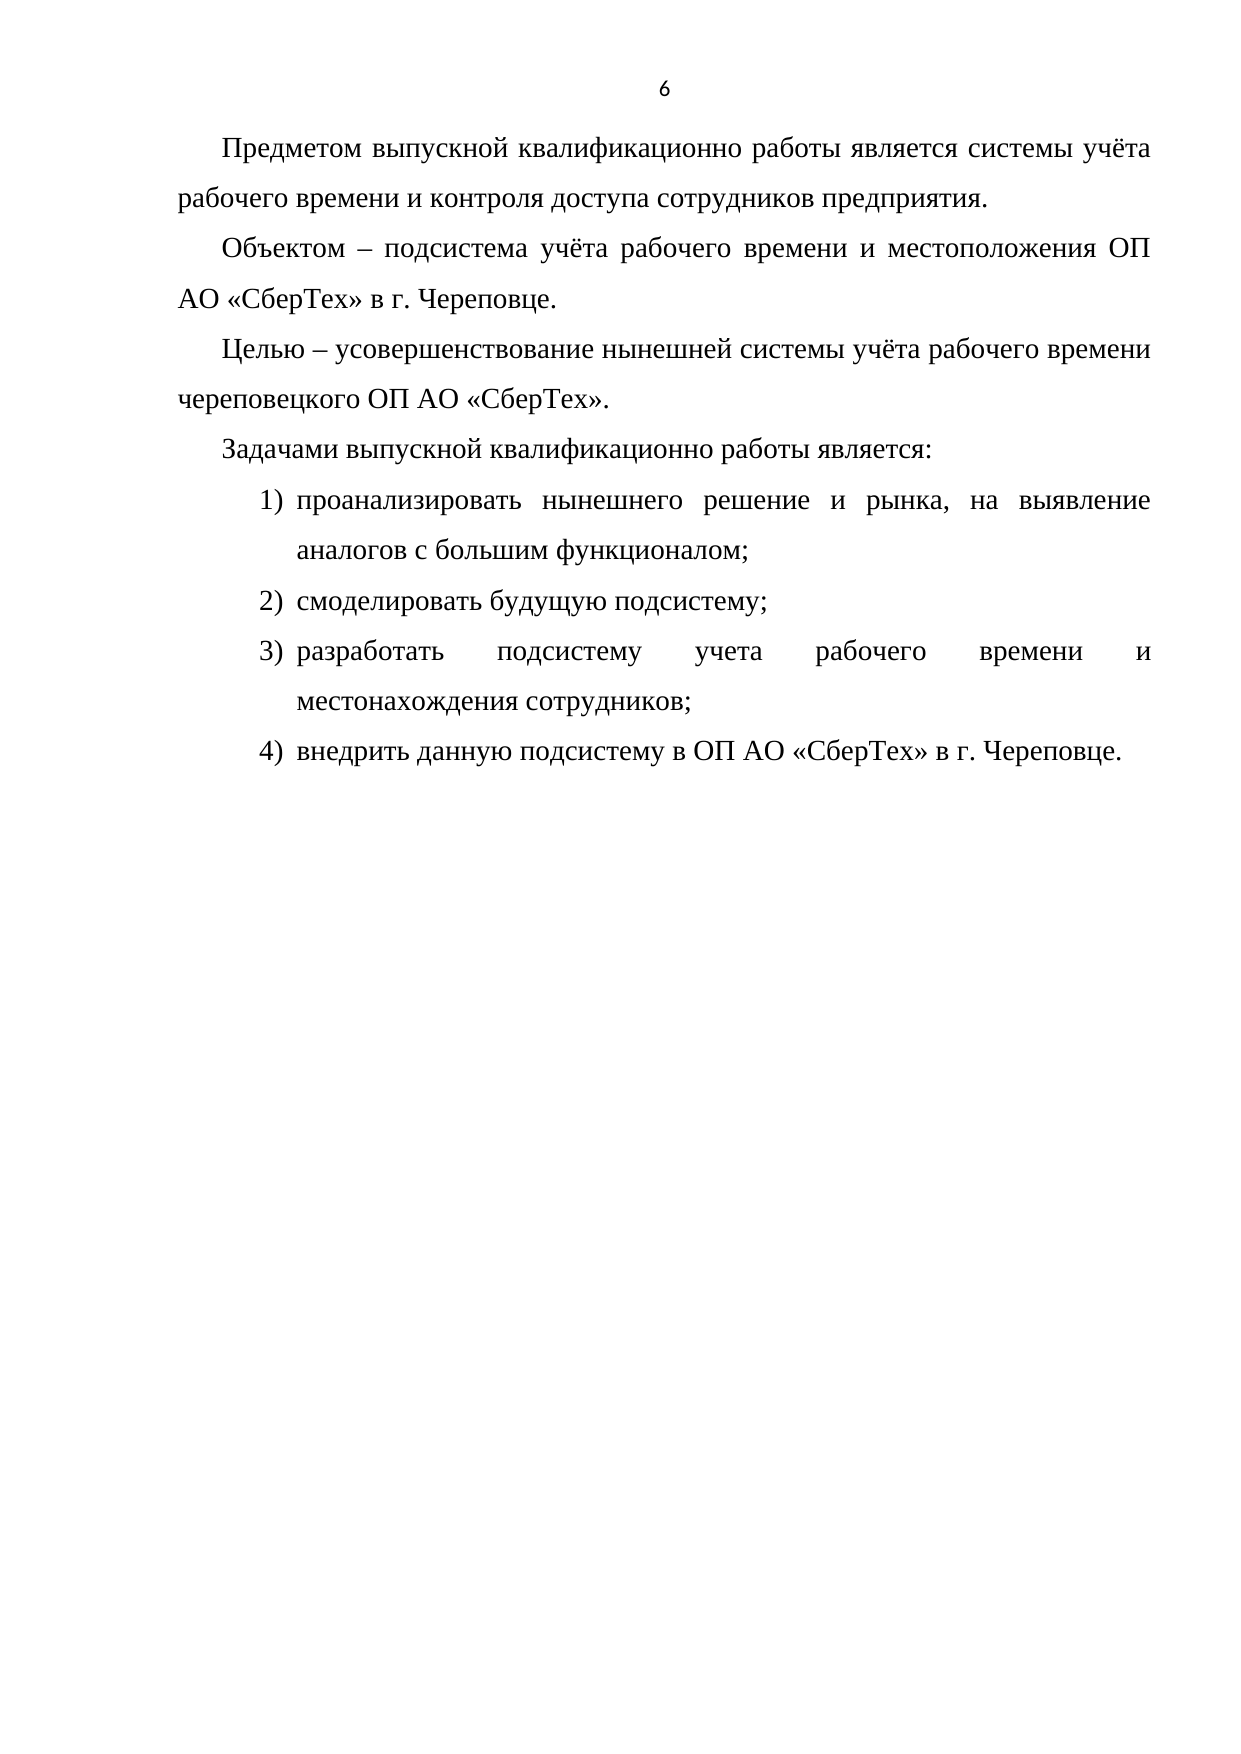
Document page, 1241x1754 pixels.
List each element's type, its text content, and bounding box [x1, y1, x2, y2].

text Задачами выпускной квалификационно работы является: [177, 432, 1152, 465]
text Объектом – подсистема учёта рабочего времени и местоположения ОП АО «СберТех» в г. Череповце. [177, 230, 1152, 314]
list разработать подсистему учета рабочего времени и местонахождения сотрудников; [259, 633, 1152, 717]
list смоделировать будущую подсистему; [259, 583, 1152, 616]
list проанализировать нынешнего решение и рынка, на выявление аналогов с большим функционалом; [259, 482, 1152, 566]
text Предметом выпускной квалификационно работы является системы учёта рабочего времени и контроля доступа сотрудников предприятия. [177, 130, 1152, 214]
text Целью – усовершенствование нынешней системы учёта рабочего времени череповецкого ОП АО «СберТех». [177, 331, 1152, 415]
list внедрить данную подсистему в ОП АО «СберТех» в г. Череповце. [259, 733, 1152, 767]
